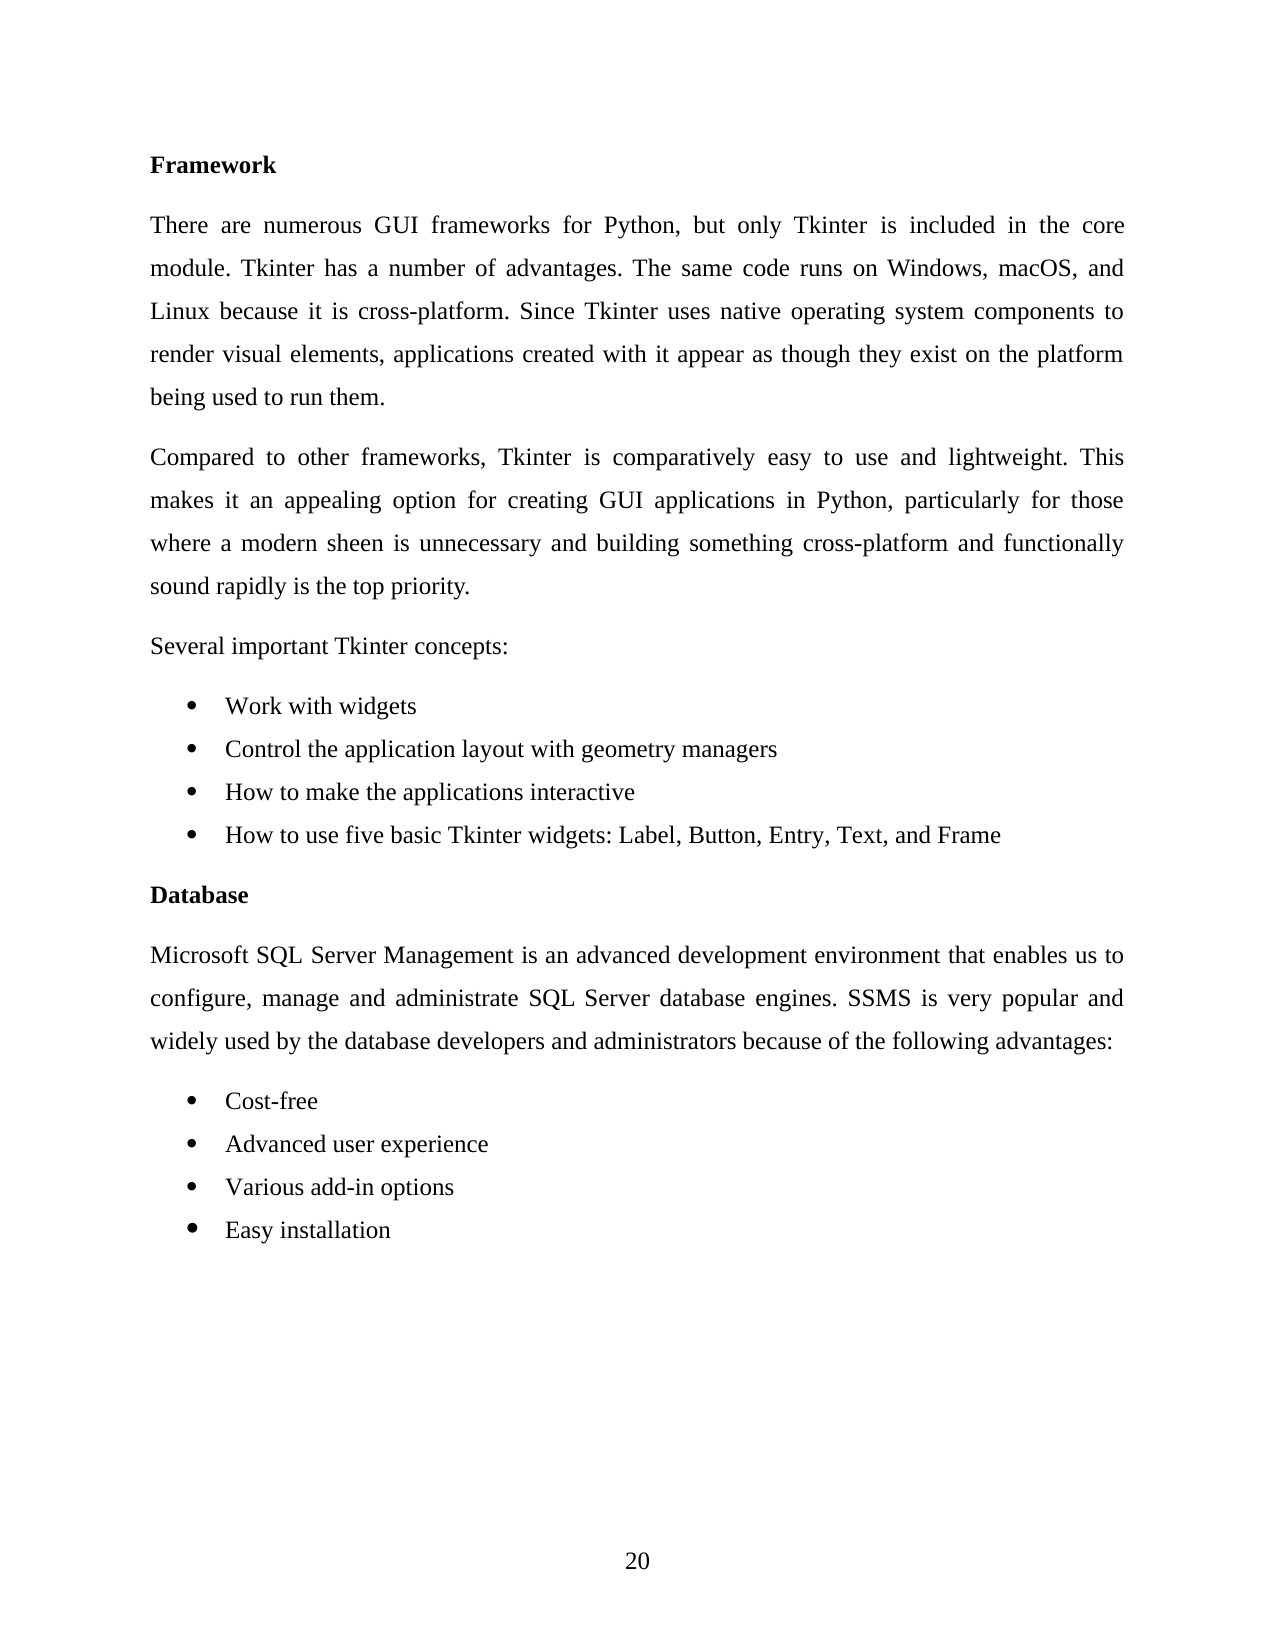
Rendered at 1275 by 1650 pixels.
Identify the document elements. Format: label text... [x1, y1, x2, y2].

list How to make the applications interactive [187, 777, 1125, 806]
list Work with widgets [187, 691, 1125, 720]
list Control the application layout with geometry managers [187, 734, 1125, 763]
text Framework [150, 150, 1125, 179]
text Microsoft SQL Server Management is an advanced development environment that enables us to configure, manage and administrate SQL Server database engines. SSMS is very popular and widely used by the database developers and administrators because of the following advantages: [150, 940, 1125, 1055]
text There are numerous GUI frameworks for Python, but only Tkinter is included in the core module. Tkinter has a number of advantages. The same code runs on Windows, macOS, and Linux because it is cross-platform. Since Tkinter uses native operating system components to render visual elements, applications created with it appear as though they exist on the platform being used to run them. [150, 210, 1125, 411]
text Several important Tkinter concepts: [150, 631, 1125, 660]
list Various add-in options [187, 1172, 1125, 1201]
text Database [150, 880, 1125, 909]
text Compared to other frameworks, Tkinter is comparatively easy to use and lightweight. This makes it an appealing option for creating GUI applications in Python, particularly for those where a modern sheen is unnecessary and building something cross-platform and functionally sound rapidly is the top priority. [150, 442, 1125, 600]
list How to use five basic Tkinter widgets: Label, Button, Entry, Text, and Frame [187, 820, 1125, 849]
list Cost-free [187, 1086, 1125, 1115]
list Easy installation [187, 1215, 1125, 1245]
list Advanced user experience [187, 1129, 1125, 1158]
